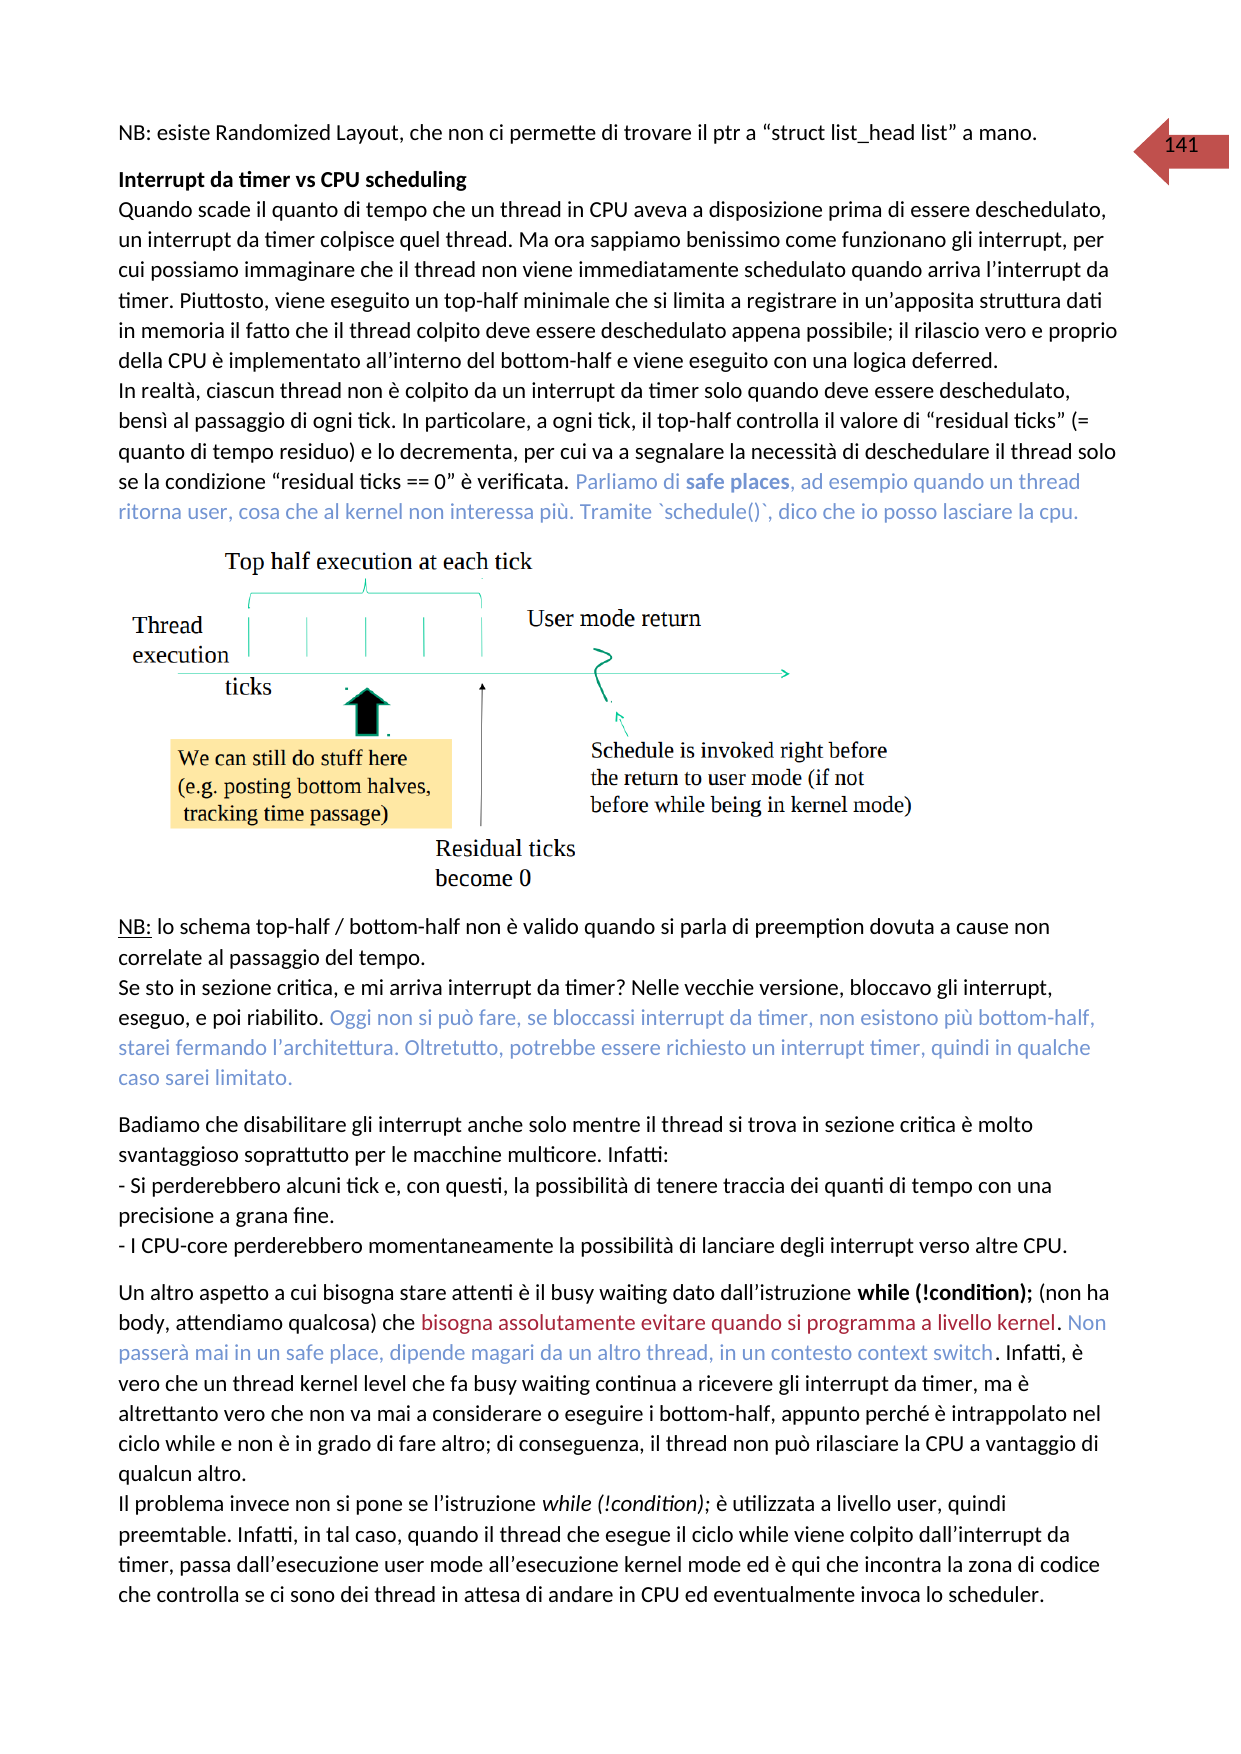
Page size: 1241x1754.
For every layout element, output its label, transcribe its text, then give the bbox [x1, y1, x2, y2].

text NB: lo schema top-half / bottom-half non è valido quando si parla di preemption dovuta a cause non correlate al passaggio del tempo. Se sto in sezione critica, e mi arriva interrupt da timer? Nelle vecchie versione, bloccavo gli interrupt, eseguo, e poi riabilito. Oggi non si può fare, se bloccassi interrupt da timer, non esistono più bottom-half, starei fermando l’architettura. Oltretutto, potrebbe essere richiesto un interrupt timer, quindi in qualche caso sarei limitato. [118, 912, 1122, 1092]
picture [118, 544, 929, 894]
text NB: esiste Randomized Layout, che non ci permette di trovare il ptr a “struct list_head list” a mano. [118, 118, 1122, 146]
text Badiamo che disabilitare gli interrupt anche solo mentre il thread si trova in sezione critica è molto svantaggioso soprattutto per le macchine multicore. Infatti: - Si perderebbero alcuni tick e, con questi, la possibilità di tenere traccia dei quanti di tempo con una precisione a grana fine. - I CPU-core perderebbero momentaneamente la possibilità di lanciare degli interrupt verso altre CPU. [118, 1110, 1122, 1259]
text Interrupt da timer vs CPU scheduling Quando scade il quanto di tempo che un thread in CPU aveva a disposizione prima di essere deschedulato, un interrupt da timer colpisce quel thread. Ma ora sappiamo benissimo come funzionano gli interrupt, per cui possiamo immaginare che il thread non viene immediatamente schedulato quando arriva l’interrupt da timer. Piuttosto, viene eseguito un top-half minimale che si limita a registrare in un’apposita struttura dati in memoria il fatto che il thread colpito deve essere deschedulato appena possibile; il rilascio vero e proprio della CPU è implementato all’interno del bottom-half e viene eseguito con una logica deferred. In realtà, ciascun thread non è colpito da un interrupt da timer solo quando deve essere deschedulato, bensì al passaggio di ogni tick. In particolare, a ogni tick, il top-half controlla il valore di “residual ticks” (= quanto di tempo residuo) e lo decrementa, per cui va a segnalare la necessità di deschedulare il thread solo se la condizione “residual ticks == 0” è verificata. Parliamo di safe places, ad esempio quando un thread ritorna user, cosa che al kernel non interessa più. Tramite `schedule()`, dico che io posso lasciare la cpu. [118, 165, 1122, 525]
text Un altro aspetto a cui bisogna stare attenti è il busy waiting dato dall’istruzione while (!condition); (non ha body, attendiamo qualcosa) che bisogna assolutamente evitare quando si programma a livello kernel. Non passerà mai in un safe place, dipende magari da un altro thread, in un contesto context switch. Infatti, è vero che un thread kernel level che fa busy waiting continua a ricevere gli interrupt da timer, ma è altrettanto vero che non va mai a considerare o eseguire i bottom-half, appunto perché è intrappolato nel ciclo while e non è in grado di fare altro; di conseguenza, il thread non può rilasciare la CPU a vantaggio di qualcun altro. Il problema invece non si pone se l’istruzione while (!condition); è utilizzata a livello user, quindi preemtable. Infatti, in tal caso, quando il thread che esegue il ciclo while viene colpito dall’interrupt da timer, passa dall’esecuzione user mode all’esecuzione kernel mode ed è qui che incontra la zona di codice che controlla se ci sono dei thread in attesa di andare in CPU ed eventualmente invoca lo scheduler. [118, 1278, 1122, 1608]
